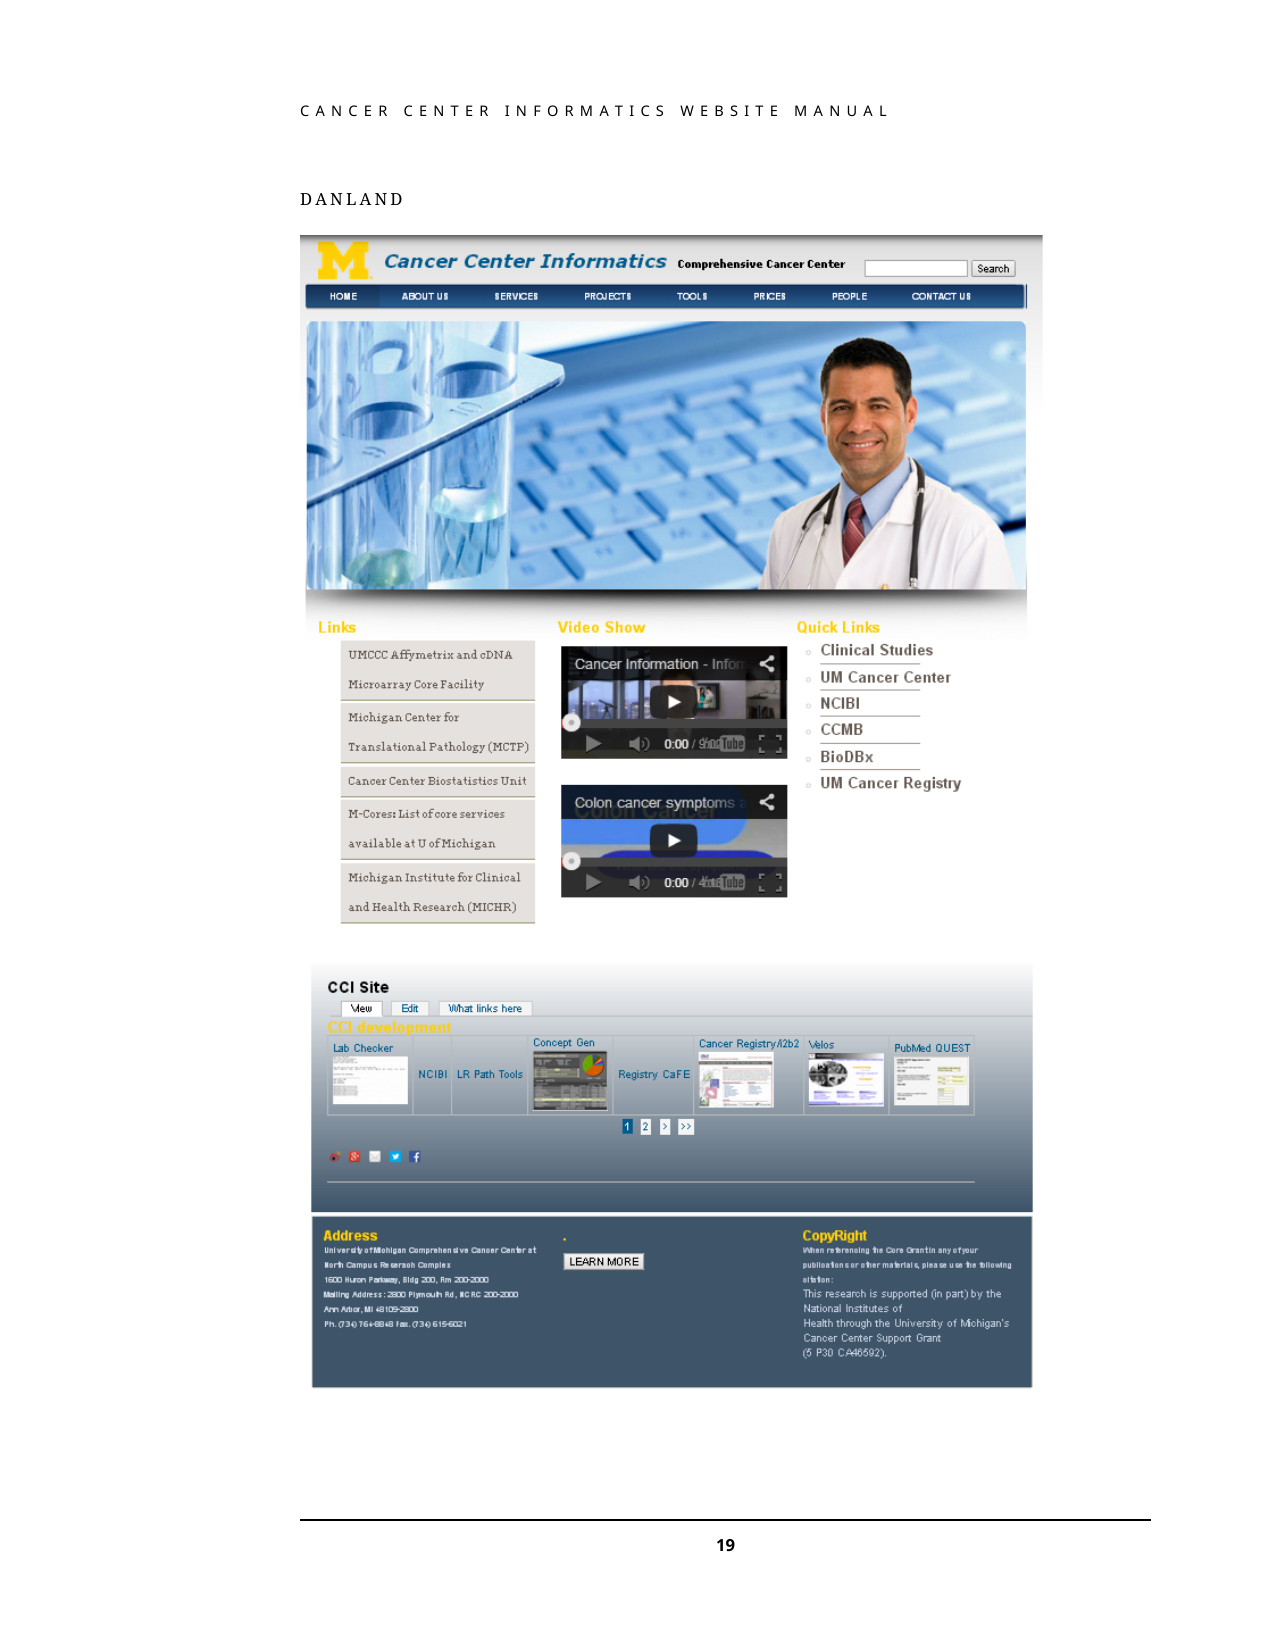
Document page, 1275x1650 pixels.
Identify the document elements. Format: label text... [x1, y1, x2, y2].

subtitle danland [300, 187, 1151, 210]
picture [300, 235, 1043, 1394]
